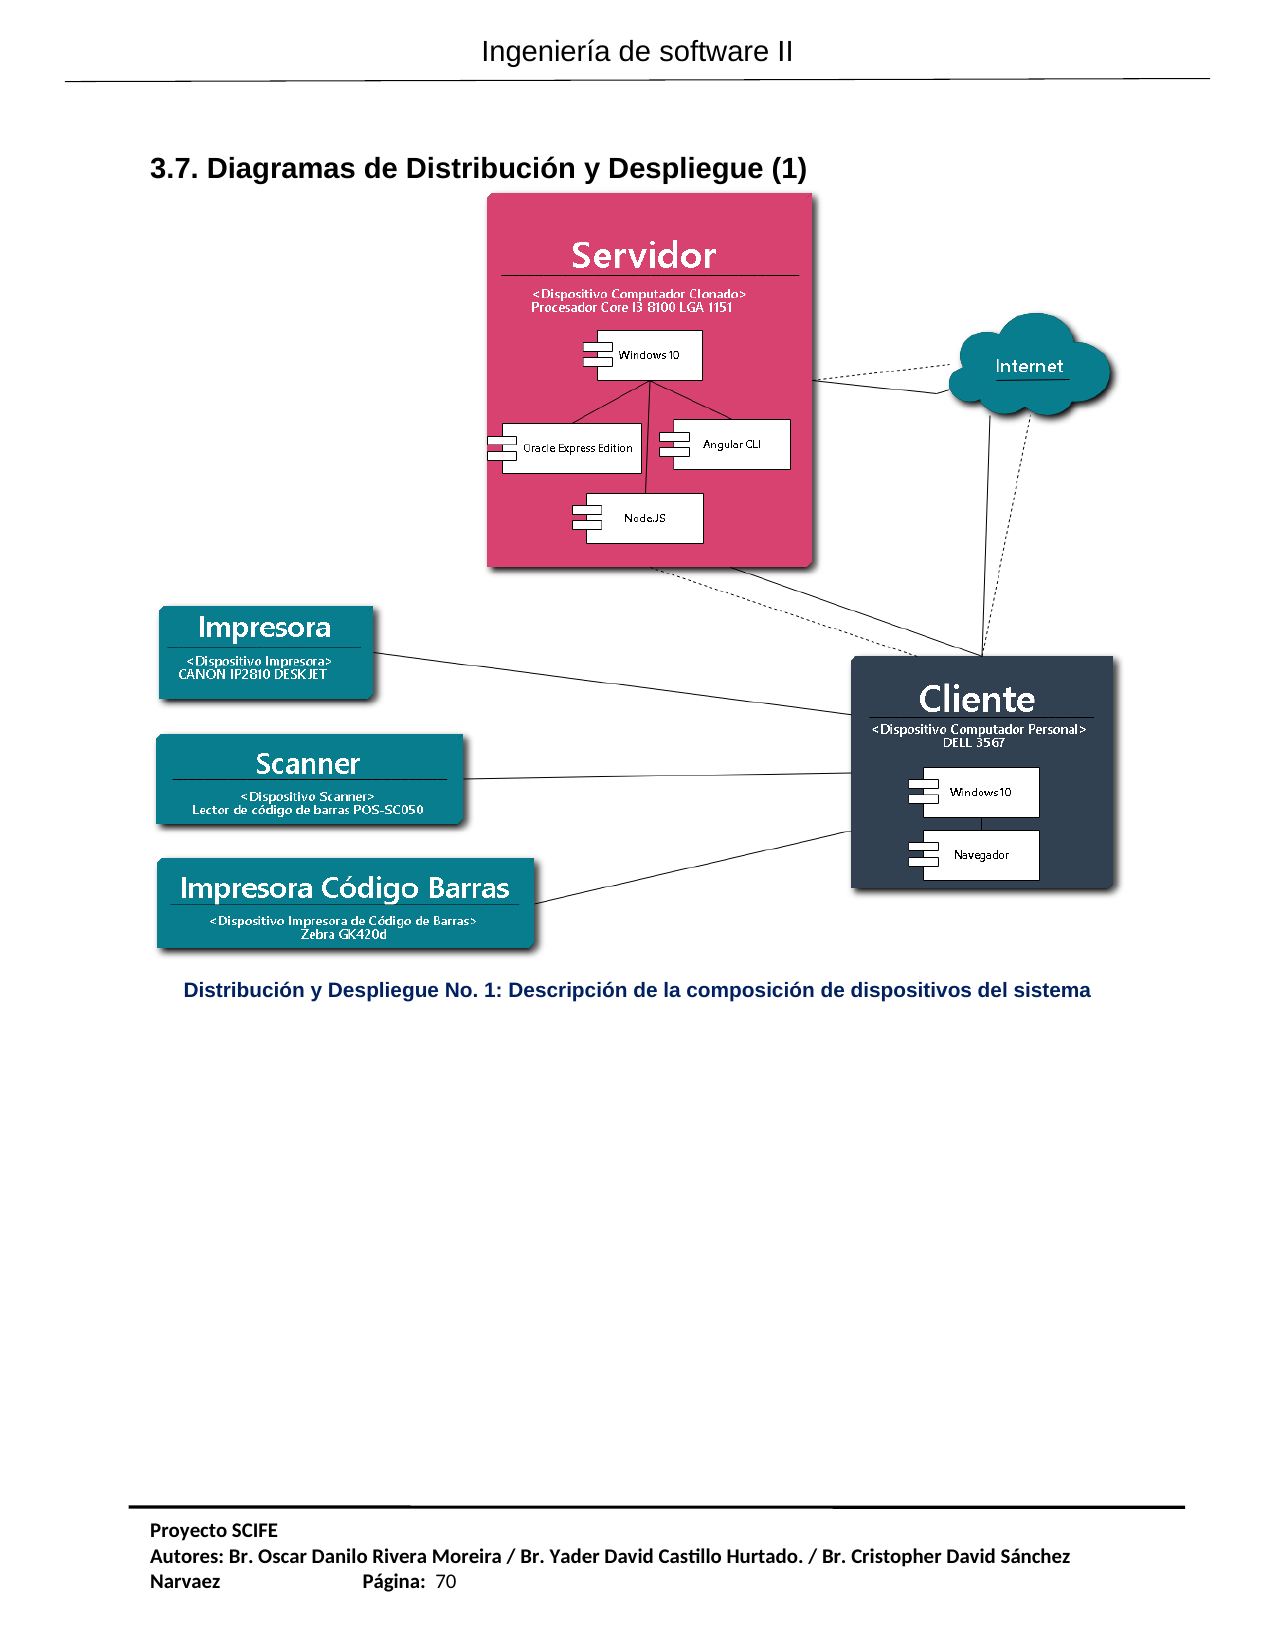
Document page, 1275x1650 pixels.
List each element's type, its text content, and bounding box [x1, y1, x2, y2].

subtitle 3.7. Diagramas de Distribución y Despliegue (1) [150, 151, 1125, 185]
text Distribución y Despliegue No. 1: Descripción de la composición de dispositivos del sistema [150, 978, 1125, 1002]
picture [150, 187, 1125, 960]
